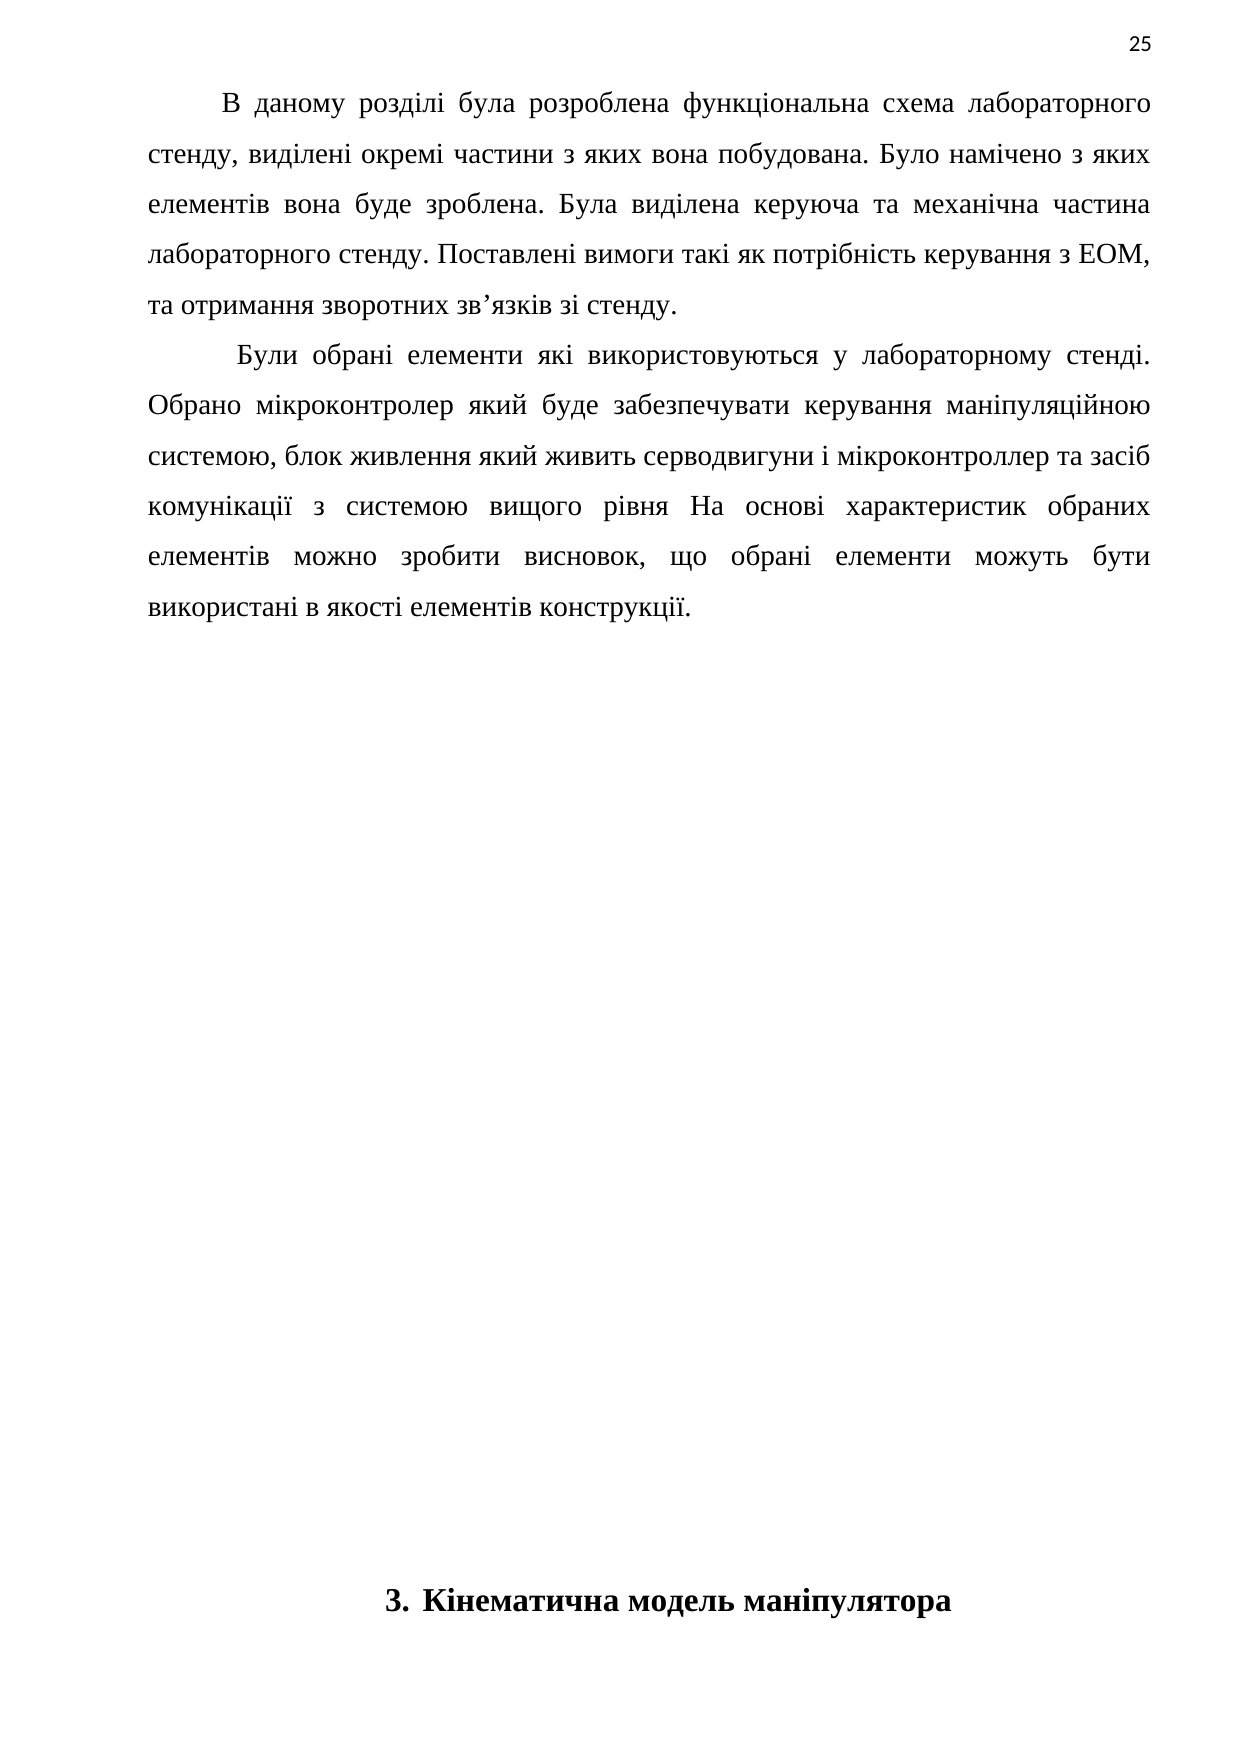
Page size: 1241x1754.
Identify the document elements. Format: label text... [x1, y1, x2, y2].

text В даному розділі була розроблена функціональна схема лабораторного стенду, виділені окремі частини з яких вона побудована. Було намічено з яких елементів вона буде зроблена. Була виділена керуюча та механічна частина лабораторного стенду. Поставлені вимоги такі як потрібність керування з ЕОМ, та отримання зворотних зв’язків зі стенду. [148, 86, 1152, 320]
text Були обрані елементи які використовуються у лабораторному стенді. Обрано мікроконтролер який буде забезпечувати керування маніпуляційною системою, блок живлення який живить серводвигуни і мікроконтроллер та засіб комунікації з системою вищого рівня На основі характеристик обраних елементів можно зробити висновок, що обрані елементи можуть бути використані в якості елементів конструкції. [148, 337, 1152, 622]
list Кінематична модель маніпулятора [185, 1580, 1152, 1618]
